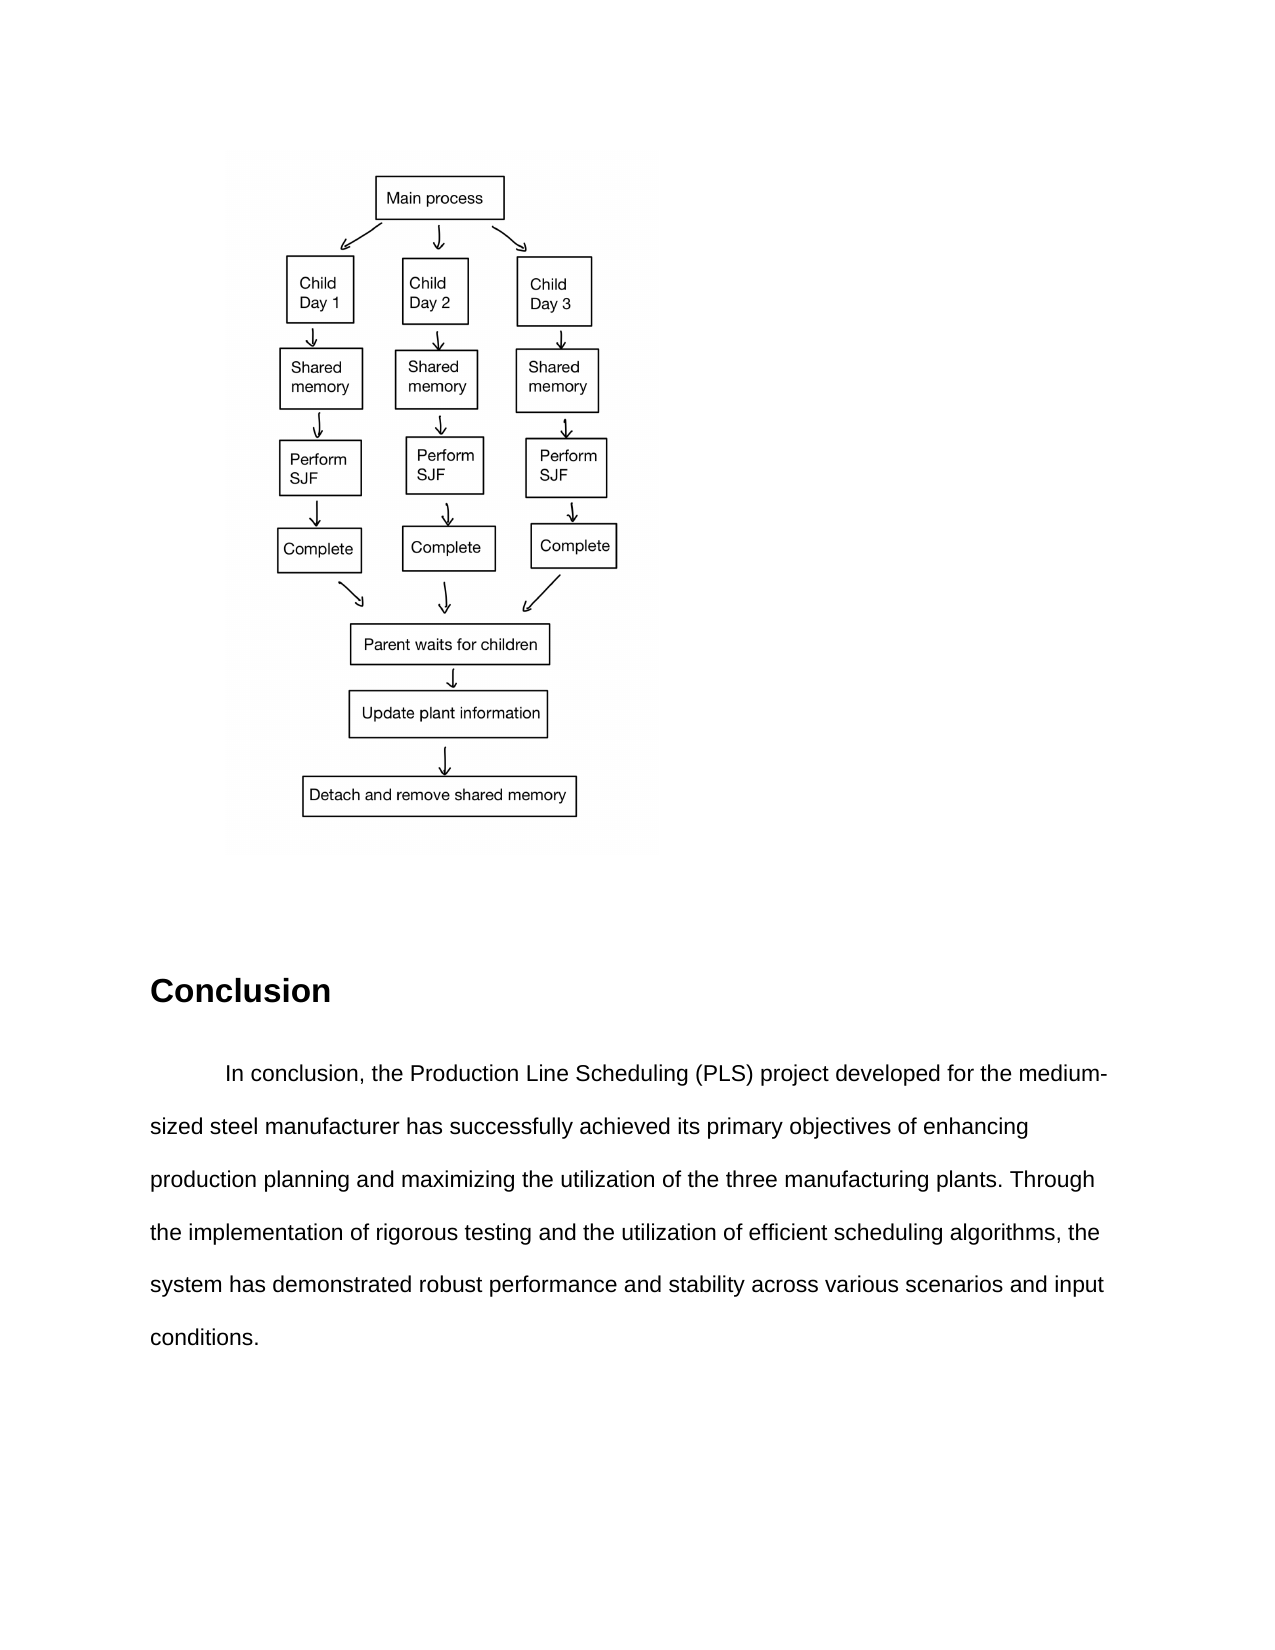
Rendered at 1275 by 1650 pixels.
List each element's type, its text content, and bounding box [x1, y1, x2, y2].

subtitle Conclusion [150, 971, 1125, 1009]
text In conclusion, the Production Line Scheduling (PLS) project developed for the medium-sized steel manufacturer has successfully achieved its primary objectives of enhancing production planning and maximizing the utilization of the three manufacturing plants. Through the implementation of rigorous testing and the utilization of efficient scheduling algorithms, the system has demonstrated robust performance and stability across various scenarios and input conditions. [150, 1060, 1125, 1350]
picture [225, 150, 659, 855]
